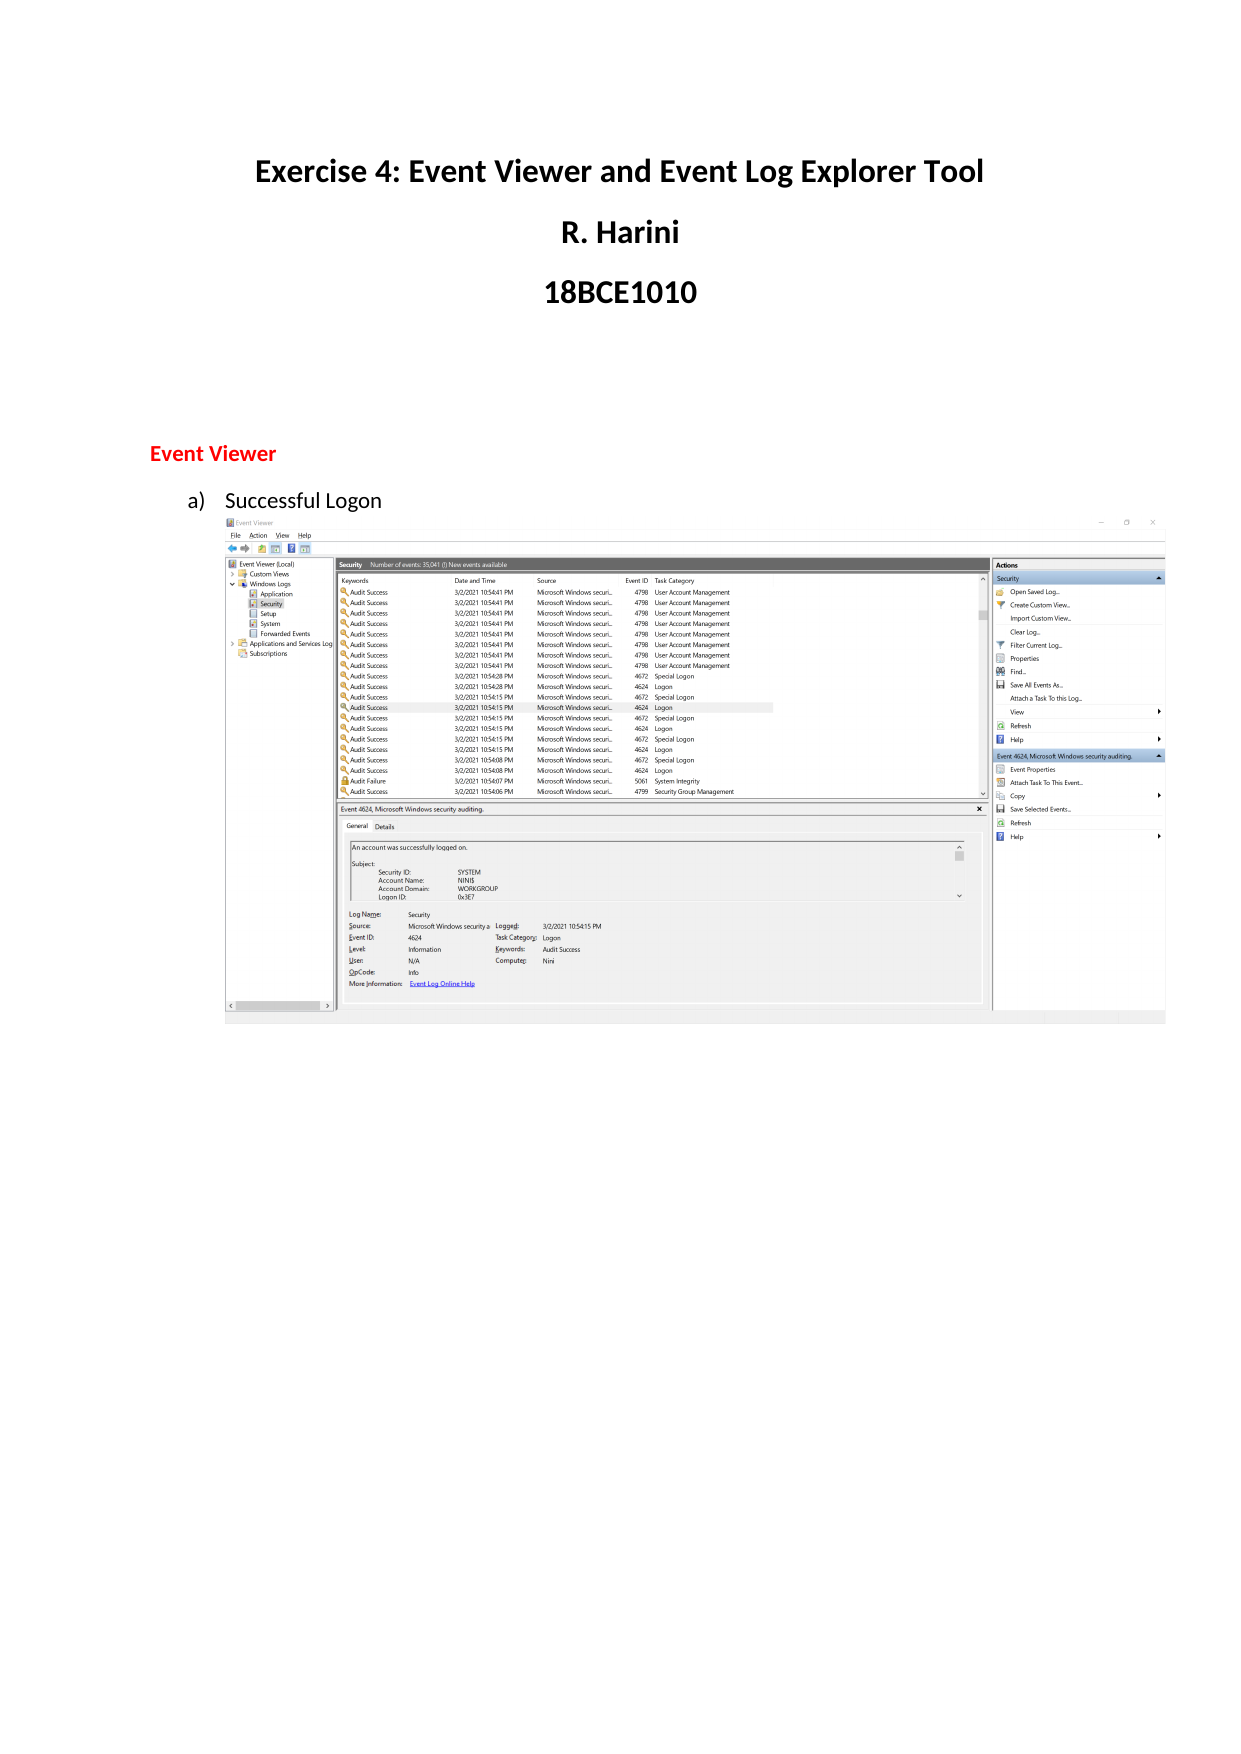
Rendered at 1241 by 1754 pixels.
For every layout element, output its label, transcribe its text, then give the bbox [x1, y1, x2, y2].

text R. Harini [150, 211, 1090, 251]
text Exercise 4: Event Viewer and Event Log Explorer Tool [150, 150, 1090, 191]
picture [225, 516, 1166, 1024]
text Event Viewer [150, 439, 1090, 467]
list Successful Logon [187, 486, 1090, 514]
text 18BCE1010 [150, 271, 1090, 312]
